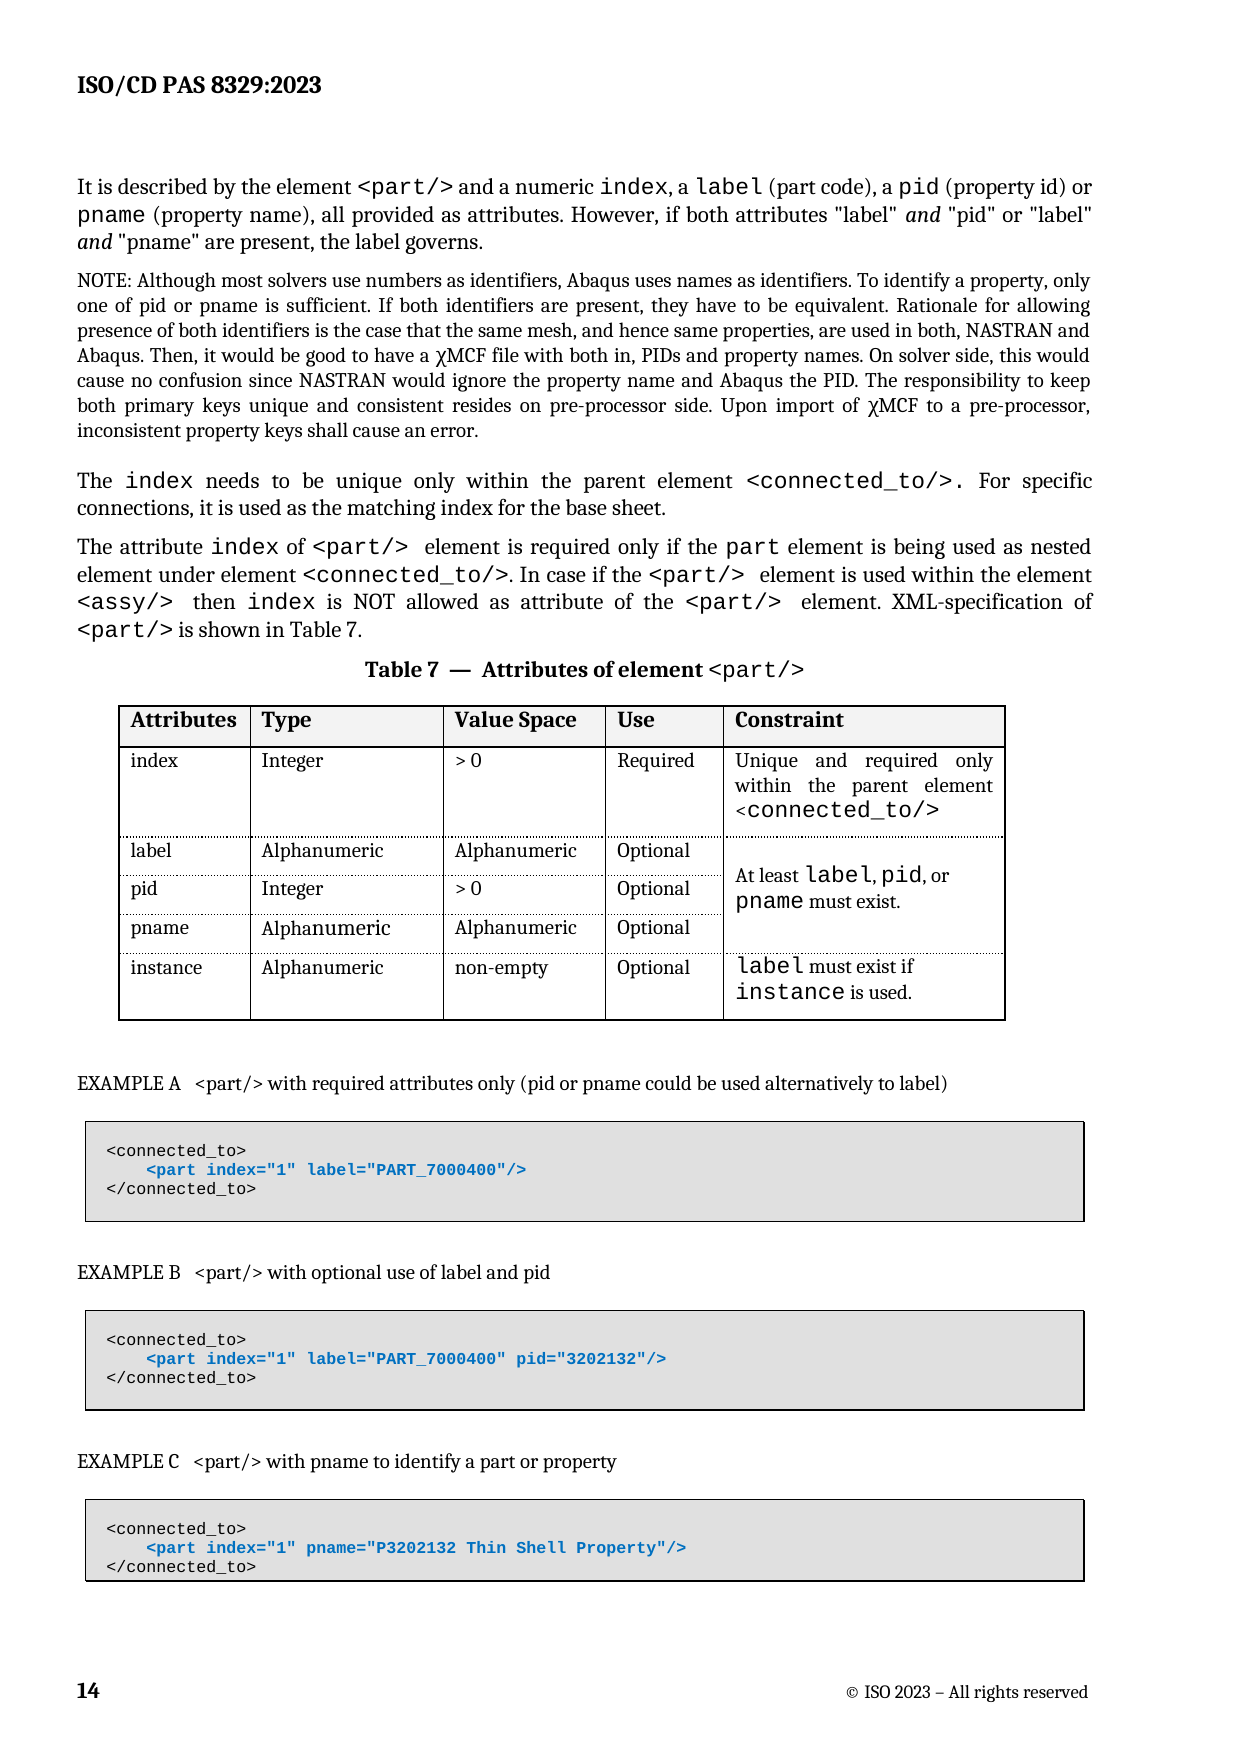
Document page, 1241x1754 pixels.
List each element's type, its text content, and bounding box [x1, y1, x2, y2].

text </connected_to> [86, 1366, 1083, 1385]
text <connected_to> [86, 1329, 1083, 1348]
text The index needs to be unique only within the parent element <connected_to/>. For specific connections, it is used as the matching index for the base sheet. [77, 468, 1092, 522]
text NOTE: Although most solvers use numbers as identifiers, Abaqus uses names as identifiers. To identify a property, only one of pid or pname is sufficient. If both identifiers are present, they have to be equivalent. Rationale for allowing presence of both identifiers is the case that the same mesh, and hence same properties, are used in both, NASTRAN and Abaqus. Then, it would be good to have a χMCF file with both in, PIDs and property names. On solver side, this would cause no confusion since NASTRAN would ignore the property name and Abaqus the PID. The responsibility to keep both primary keys unique and consistent resides on pre-processor side. Upon import of χMCF to a pre-processor, inconsistent property keys shall cause an error. [77, 268, 1092, 443]
text It is described by the element <part/> and a numeric index, a label (part code), a pid (property id) or pname (property name), all provided as attributes. However, if both attributes "label" and "pid" or "label" and "pname" are present, the label governs. [77, 174, 1092, 255]
text </connected_to> [86, 1177, 1083, 1196]
text The attribute index of <part/> element is required only if the part element is being used as nested element under element <connected_to/>. In case if the <part/> element is used within the element <assy/> then index is NOT allowed as attribute of the <part/> element. XML-specification of <part/> is shown in Table 7. [77, 534, 1092, 644]
text <connected_to> [86, 1518, 1083, 1537]
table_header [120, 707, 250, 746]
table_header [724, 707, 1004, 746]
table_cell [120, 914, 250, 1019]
text EXAMPLE A <part/> with required attributes only (pid or pname could be used alternatively to label) [77, 1071, 1092, 1096]
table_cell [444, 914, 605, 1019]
text <part index="1" pname="P3202132 Thin Shell Property"/> [86, 1537, 1083, 1556]
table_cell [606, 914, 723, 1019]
text </connected_to> [86, 1556, 1083, 1580]
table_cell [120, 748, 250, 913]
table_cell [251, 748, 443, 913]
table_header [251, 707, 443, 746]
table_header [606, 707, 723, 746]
text <part index="1" label="PART_7000400"/> [86, 1158, 1083, 1177]
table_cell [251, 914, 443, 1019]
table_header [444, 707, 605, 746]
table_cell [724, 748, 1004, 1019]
text <connected_to> [86, 1140, 1083, 1158]
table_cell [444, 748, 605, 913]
text EXAMPLE C <part/> with pname to identify a part or property [77, 1449, 1092, 1474]
text EXAMPLE B <part/> with optional use of label and pid [77, 1260, 1092, 1285]
text <part index="1" label="PART_7000400" pid="3202132"/> [86, 1348, 1083, 1366]
text Table 7 — Attributes of element <part/> [77, 657, 1092, 684]
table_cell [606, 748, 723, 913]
